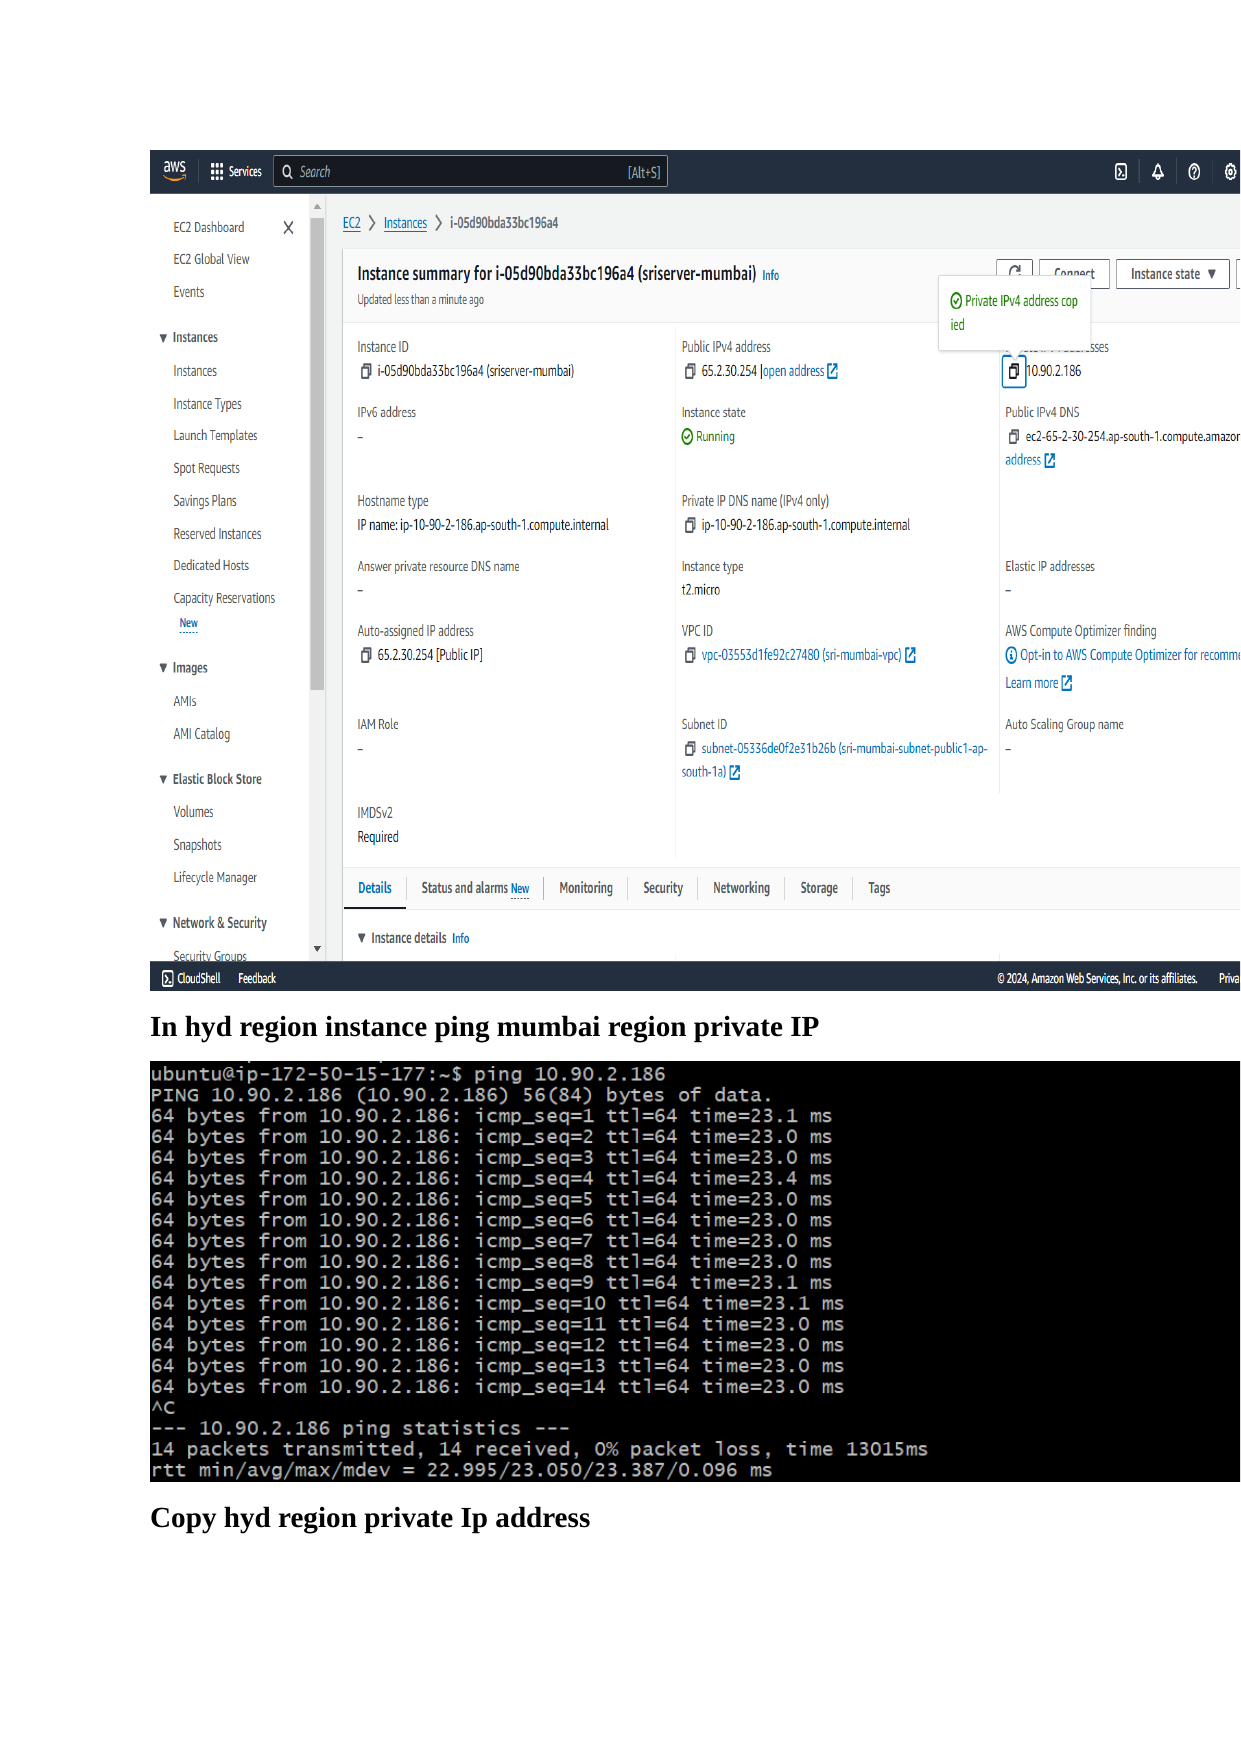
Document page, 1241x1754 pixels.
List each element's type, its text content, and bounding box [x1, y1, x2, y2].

text In hyd region instance ping mumbai region private IP [150, 1009, 1090, 1042]
picture [150, 150, 1241, 991]
picture [150, 1061, 1241, 1482]
text Copy hyd region private Ip address [150, 1500, 1090, 1534]
